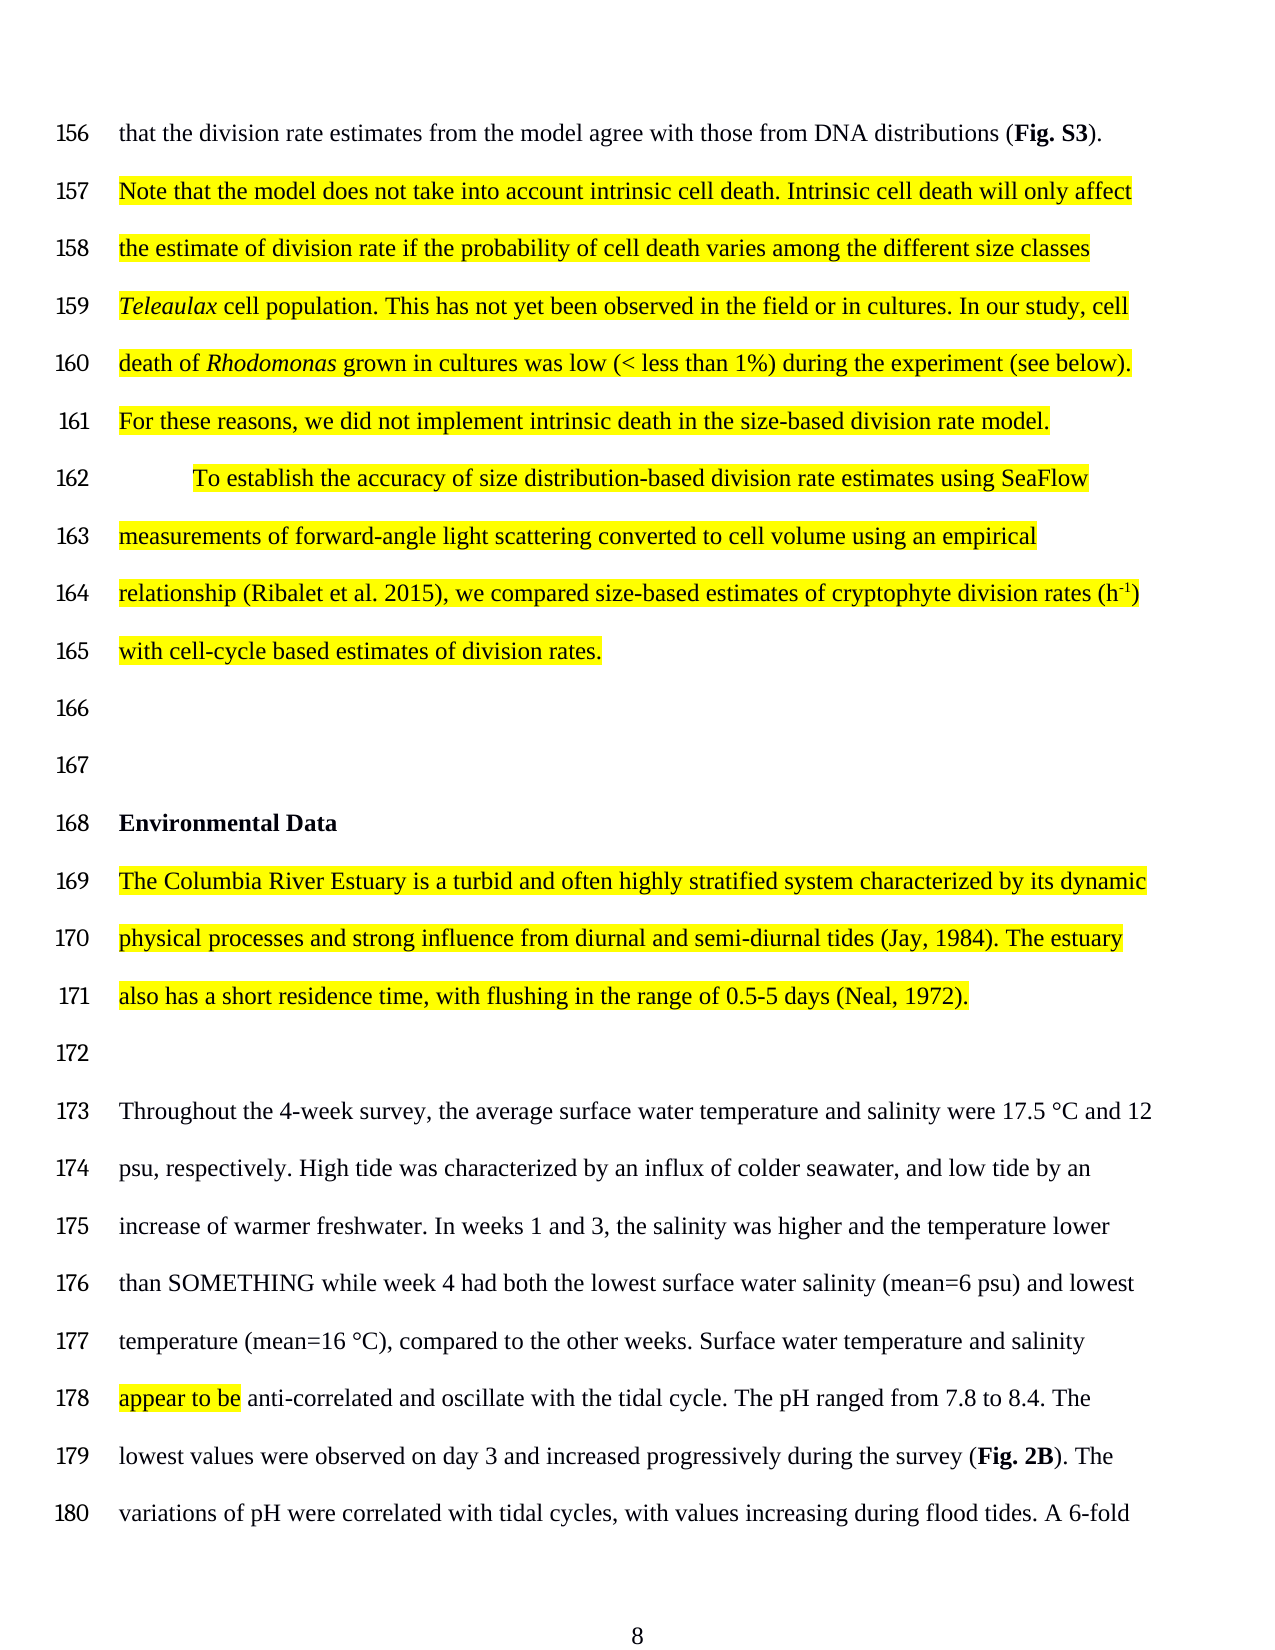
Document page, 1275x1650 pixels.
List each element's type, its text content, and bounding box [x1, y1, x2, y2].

text Note that the model does not take into account intrinsic cell death. Intrinsic cell death will only affect the estimate of division rate if the probability of cell death varies among the different size classes Teleaulax cell population. This has not yet been observed in the field or in cultures. In our study, cell death of Rhodomonas grown in cultures was low (< less than 1%) during the experiment (see below). For these reasons, we did not implement intrinsic death in the size-based division rate model. [118, 176, 1156, 435]
text The Columbia River Estuary is a turbid and often highly stratified system characterized by its dynamic physical processes and strong influence from diurnal and semi-diurnal tides (Jay, 1984). The estuary also has a short residence time, with flushing in the range of 0.5-5 days (Neal, 1972). [118, 866, 1156, 1010]
text Environmental Data [118, 808, 1156, 837]
text To establish the accuracy of size distribution-based division rate estimates using SeaFlow measurements of forward-angle light scattering converted to cell volume using an empirical relationship (Ribalet et al. 2015), we compared size-based estimates of cryptophyte division rates (h-1) with cell-cycle based estimates of division rates. [118, 463, 1156, 665]
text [118, 118, 1156, 147]
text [118, 1096, 1156, 1527]
